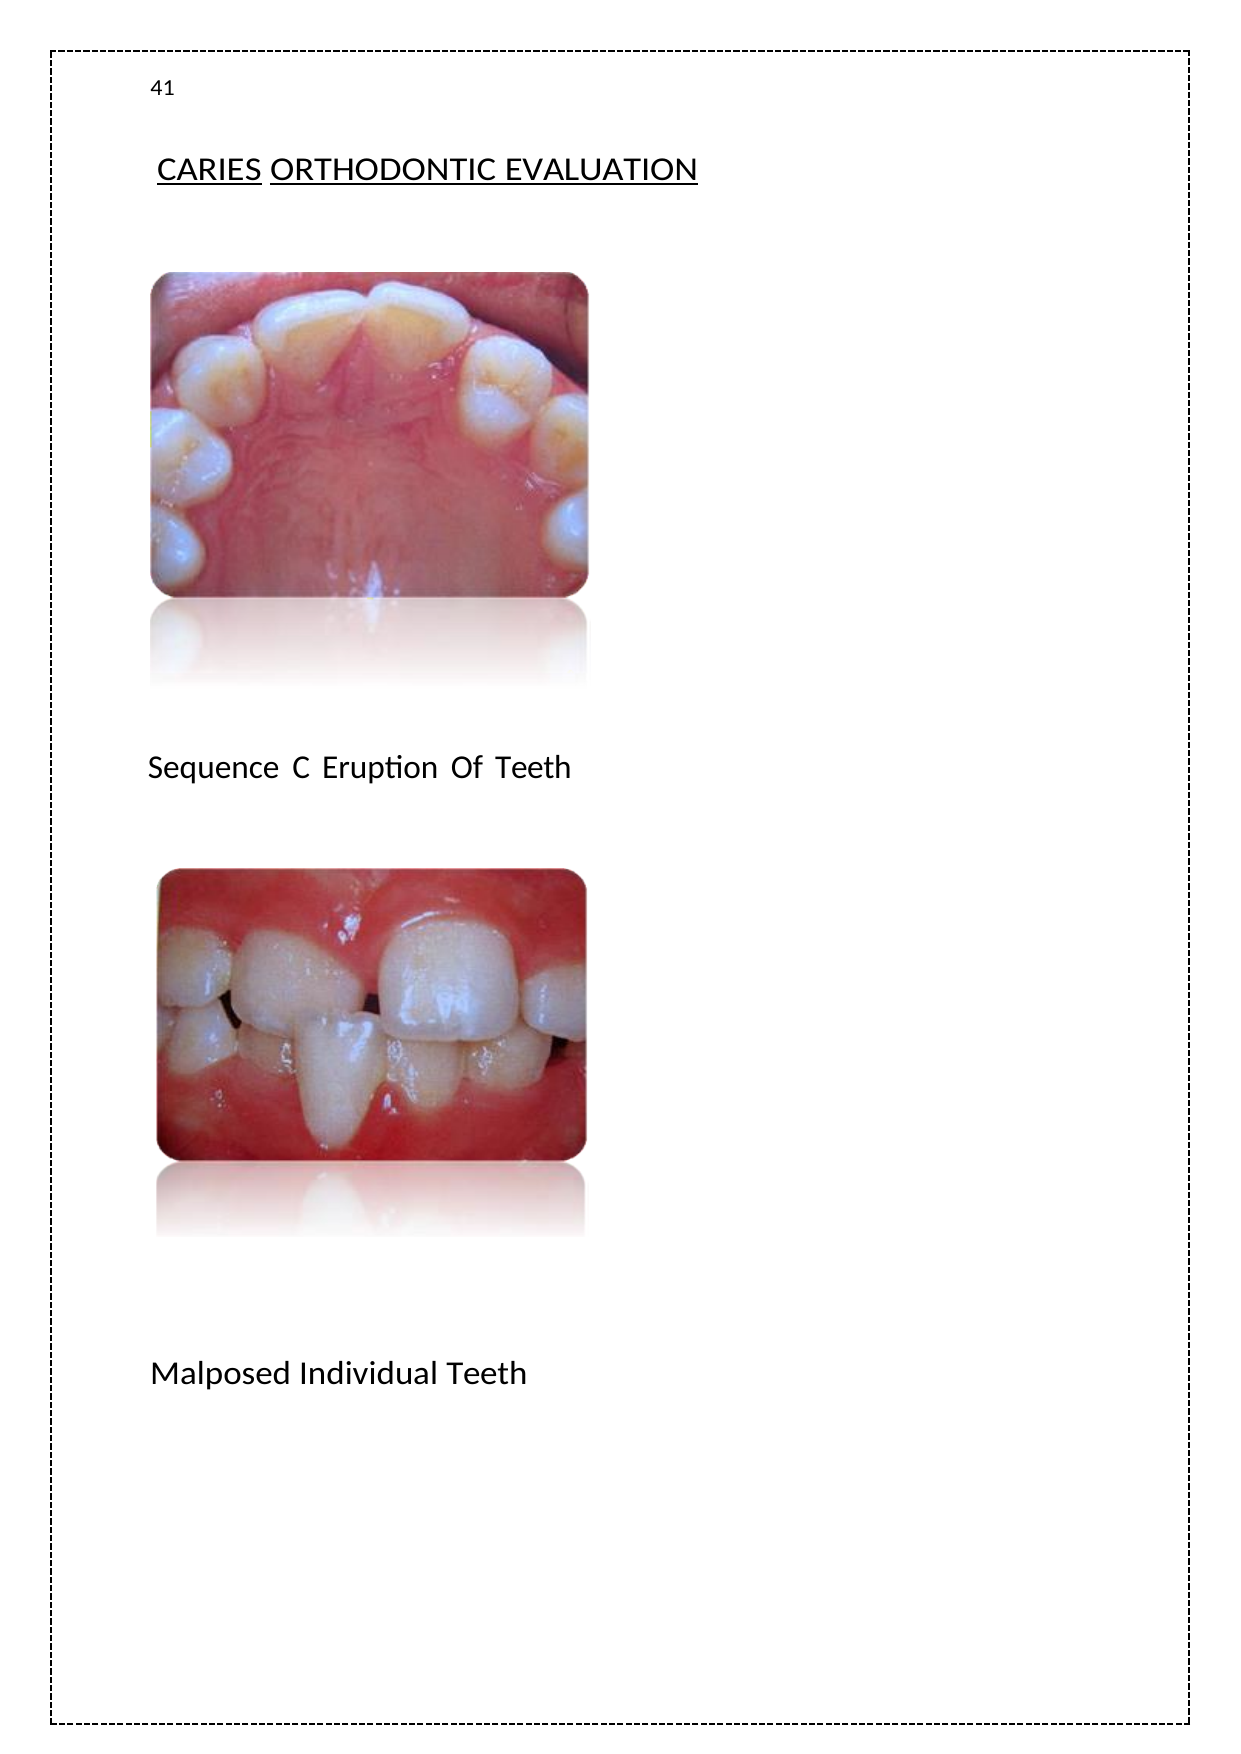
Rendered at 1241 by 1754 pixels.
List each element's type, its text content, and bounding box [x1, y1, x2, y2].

text CARIES ORTHODONTIC EVALUATION [157, 148, 1093, 189]
text Sequence C Eruption Of Teeth [148, 746, 1093, 787]
picture [150, 272, 591, 689]
text Malposed Individual Teeth [150, 1352, 1093, 1393]
picture [156, 868, 589, 1237]
